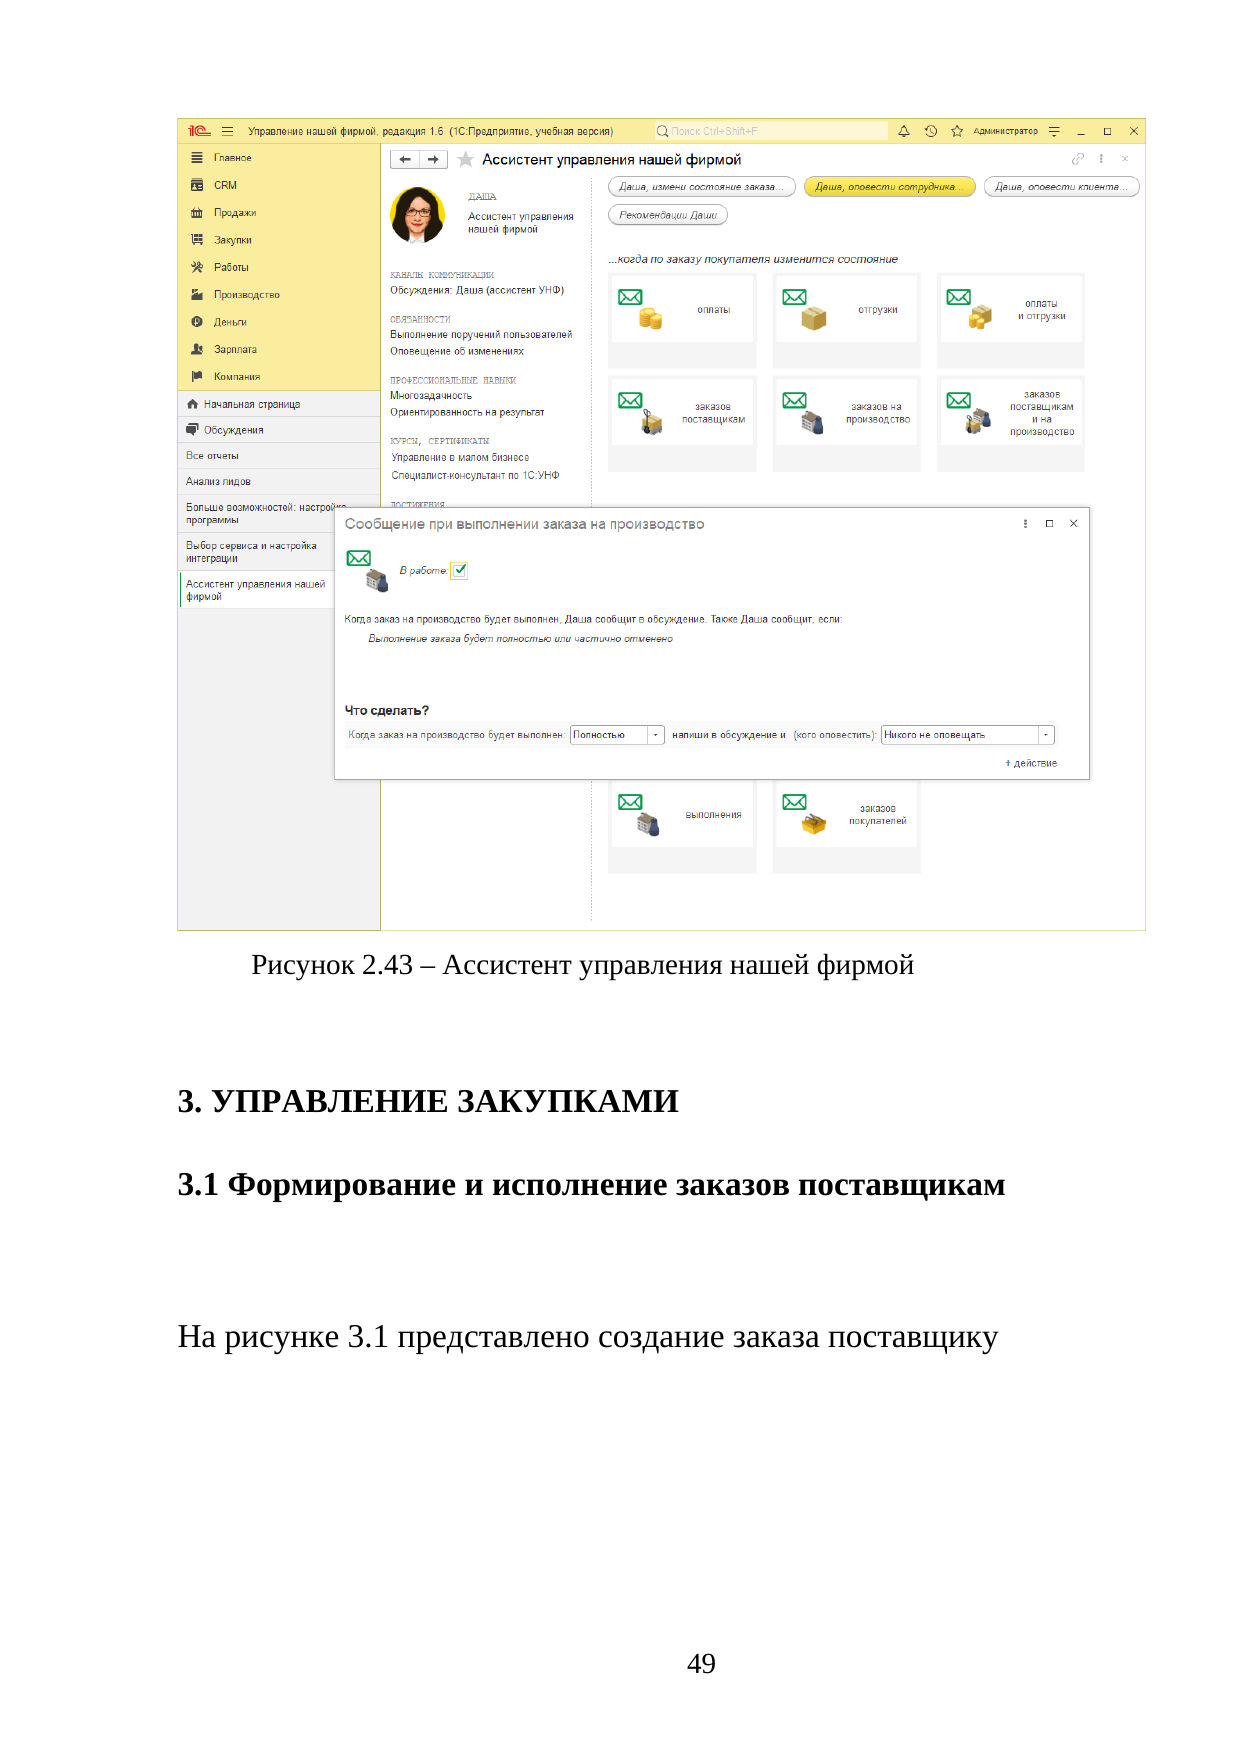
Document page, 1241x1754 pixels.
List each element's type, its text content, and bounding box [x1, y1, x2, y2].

text На рисунке 3.1 представлено создание заказа поставщику [177, 1316, 1152, 1355]
picture [177, 118, 1146, 931]
subtitle 3.1 Формирование и исполнение заказов поставщикам [177, 1164, 1152, 1202]
subtitle 3. УПРАВЛЕНИЕ ЗАКУПКАМИ [177, 1081, 1152, 1120]
